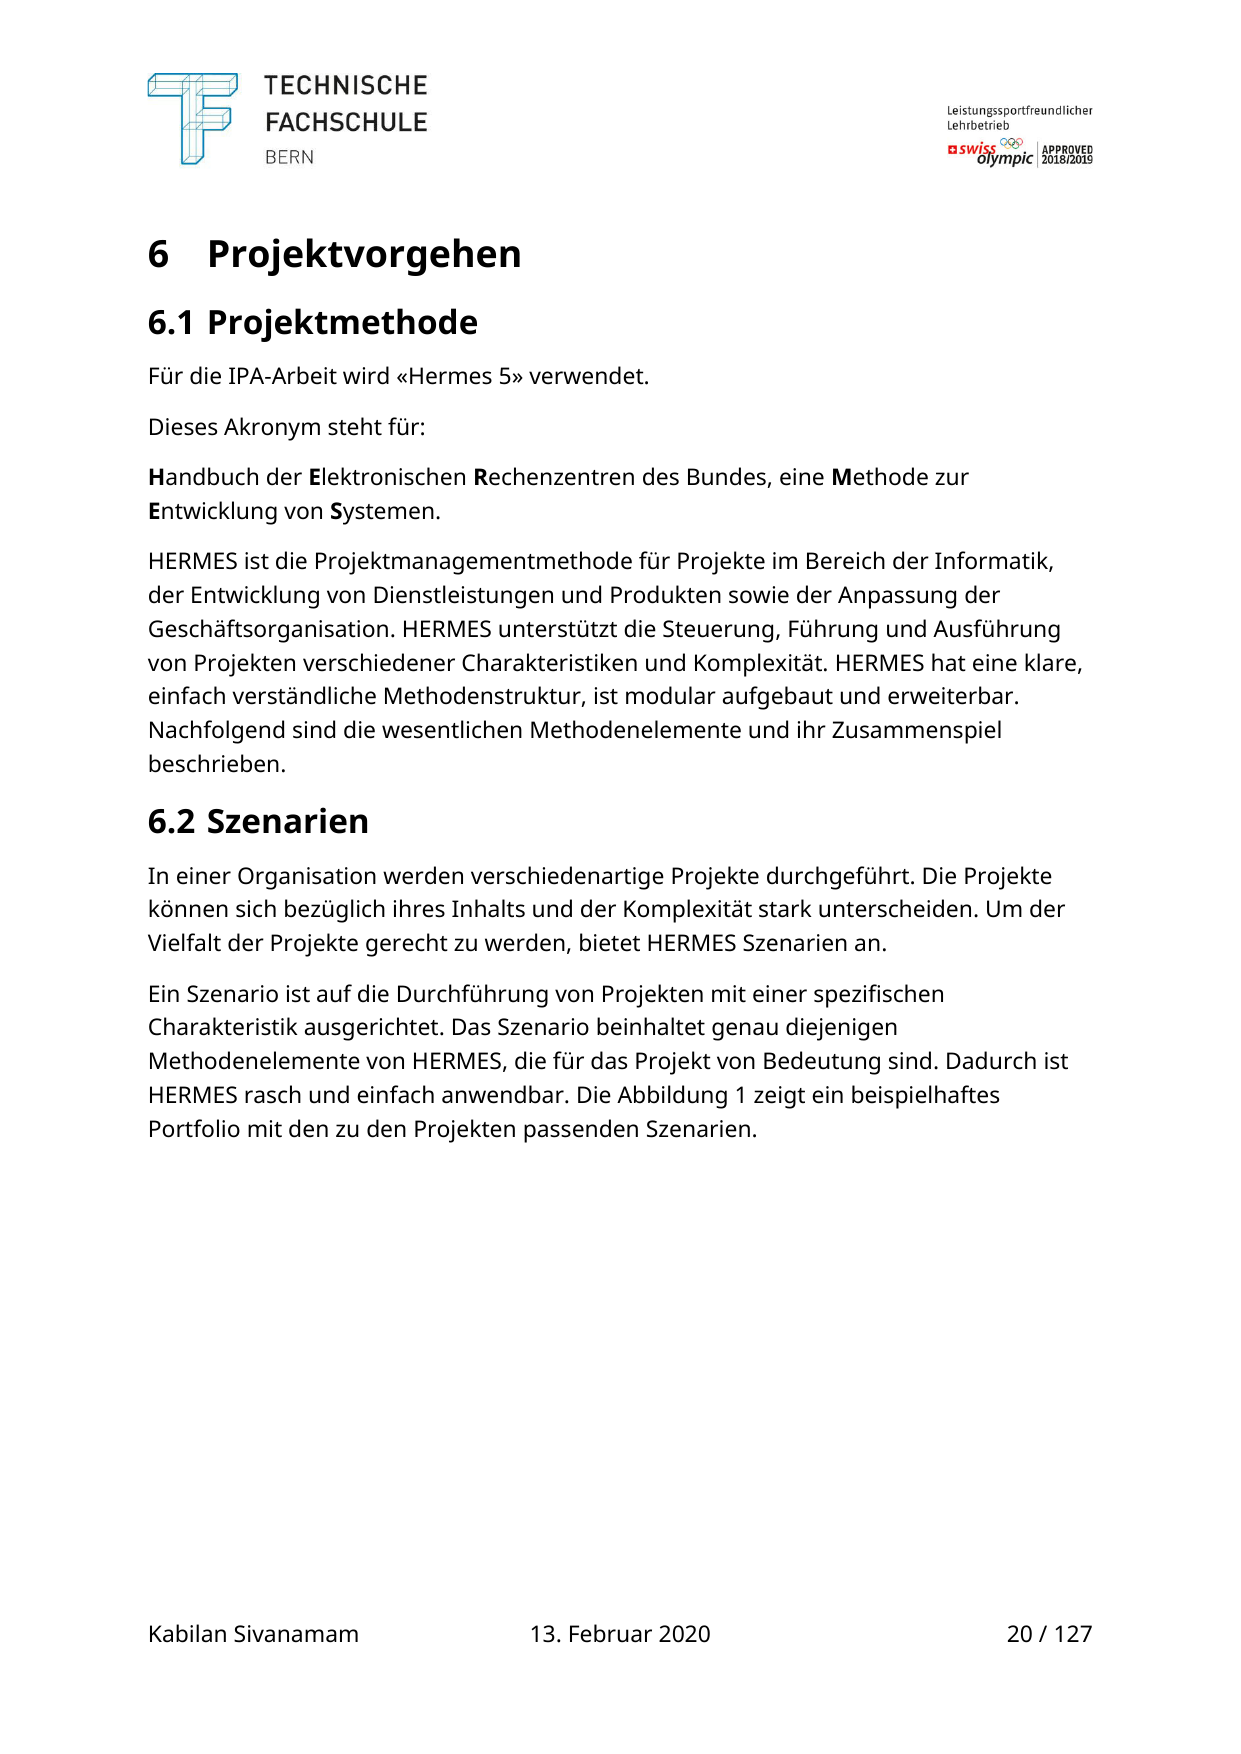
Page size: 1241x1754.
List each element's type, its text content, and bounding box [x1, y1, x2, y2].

text Ein Szenario ist auf die Durchführung von Projekten mit einer spezifischen Charakteristik ausgerichtet. Das Szenario beinhaltet genau diejenigen Methodenelemente von HERMES, die für das Projekt von Bedeutung sind. Dadurch ist HERMES rasch und einfach anwendbar. Die Abbildung 1 zeigt ein beispielhaftes Portfolio mit den zu den Projekten passenden Szenarien. [148, 978, 1093, 1144]
text Für die IPA-Arbeit wird «Hermes 5» verwendet. [148, 360, 1093, 392]
text Dieses Akronym steht für: [148, 411, 1093, 442]
text In einer Organisation werden verschiedenartige Projekte durchgeführt. Die Projekte können sich bezüglich ihres Inhalts und der Komplexität stark unterscheiden. Um der Vielfalt der Projekte gerecht zu werden, bietet HERMES Szenarien an. [148, 860, 1093, 958]
subtitle Projektmethode [148, 299, 1093, 344]
subtitle Projektvorgehen [148, 227, 1093, 278]
text HERMES ist die Projektmanagementmethode für Projekte im Bereich der Informatik, der Entwicklung von Dienstleistungen und Produkten sowie der Anpassung der Geschäftsorganisation. HERMES unterstützt die Steuerung, Führung und Ausführung von Projekten verschiedener Charakteristiken und Komplexität. HERMES hat eine klare, einfach verständliche Methodenstruktur, ist modular aufgebaut und erweiterbar. Nachfolgend sind die wesentlichen Methodenelemente und ihr Zusammenspiel beschrieben. [148, 545, 1093, 779]
text Handbuch der Elektronischen Rechenzentren des Bundes, eine Methode zur Entwicklung von Systemen. [148, 461, 1093, 526]
picture [147, 73, 1093, 196]
subtitle Szenarien [148, 798, 1093, 844]
